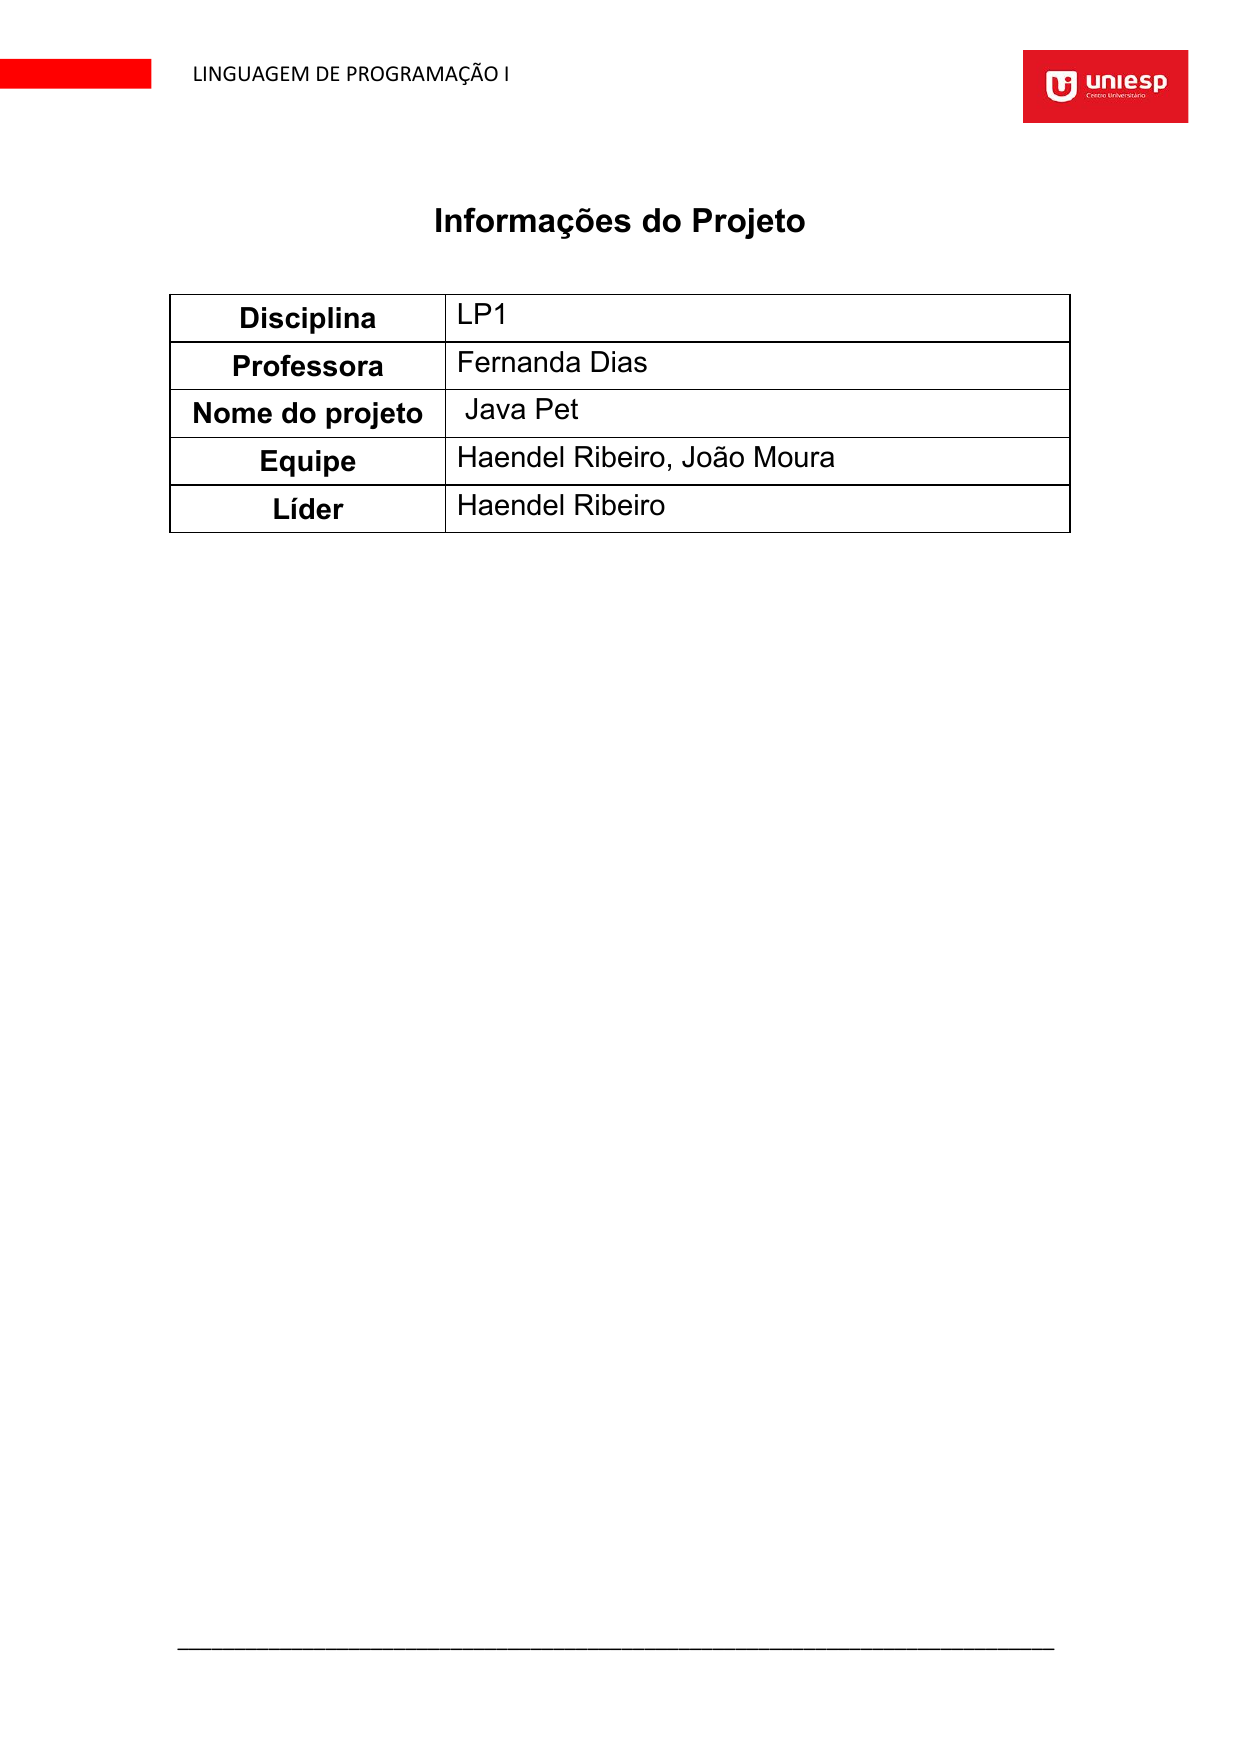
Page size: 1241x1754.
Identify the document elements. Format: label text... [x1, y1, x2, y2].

table_cell Haendel Ribeiro, João Moura [446, 438, 1069, 484]
table_header LP1 [446, 295, 1069, 341]
text Informações do Projeto [177, 201, 1063, 240]
table_cell Java Pet [446, 390, 1069, 436]
table_cell Professora [171, 343, 445, 389]
table_cell Fernanda Dias [446, 343, 1069, 389]
table_cell Líder [171, 486, 445, 532]
table_cell Nome do projeto [171, 390, 445, 436]
table_cell Haendel Ribeiro [446, 486, 1069, 532]
table_header Disciplina [171, 295, 445, 341]
picture [1023, 50, 1189, 123]
table_cell Equipe [171, 438, 445, 484]
